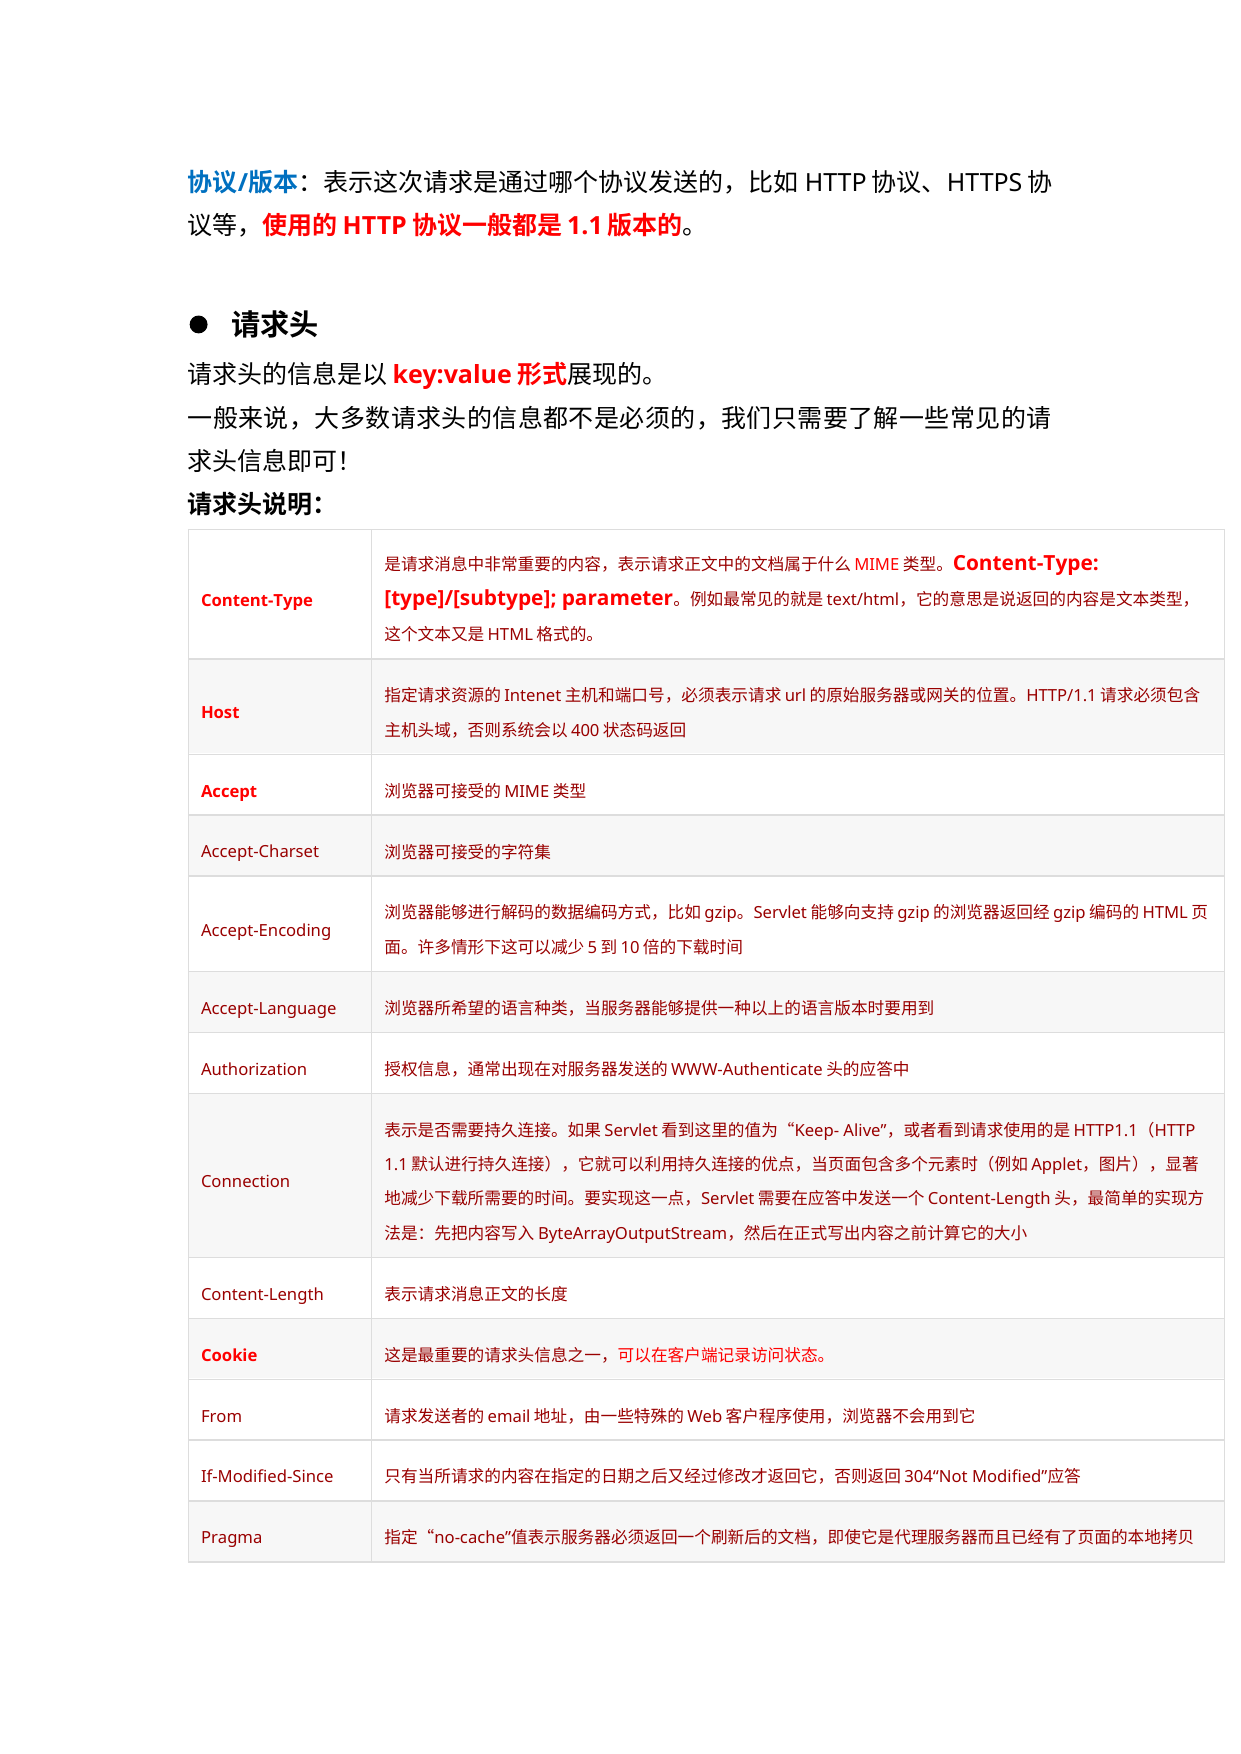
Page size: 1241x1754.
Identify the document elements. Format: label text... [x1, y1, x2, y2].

table_cell Accept-Encoding [189, 877, 371, 971]
table_cell 这是最重要的请求头信息之一，可以在客户端记录访问状态。 [372, 1319, 1224, 1378]
table_cell 浏览器所希望的语言种类，当服务器能够提供一种以上的语言版本时要用到 [372, 972, 1224, 1032]
table_cell Accept [189, 755, 371, 814]
table_cell 浏览器能够进行解码的数据编码方式，比如gzip。Servlet能够向支持gzip的浏览器返回经gzip编码的HTML页面。许多情形下这可以减少5到10倍的下载时间 [372, 877, 1224, 971]
table_cell If-Modified-Since [189, 1441, 371, 1500]
table_cell Connection [189, 1094, 371, 1257]
table_cell 表示请求消息正文的长度 [372, 1258, 1224, 1317]
text 一般来说，大多数请求头的信息都不是必须的，我们只需要了解一些常见的请求头信息即可！ [187, 398, 1053, 478]
table_cell From [189, 1380, 371, 1439]
list 请求头 [187, 290, 1053, 355]
table_cell 指定“no-cache”值表示服务器必须返回一个刷新后的文档，即使它是代理服务器而且已经有了页面的本地拷贝 [372, 1502, 1224, 1561]
table_cell 浏览器可接受的MIME类型 [372, 755, 1224, 814]
table_cell 只有当所请求的内容在指定的日期之后又经过修改才返回它，否则返回304“Not Modified”应答 [372, 1441, 1224, 1500]
table_cell Accept-Charset [189, 816, 371, 875]
text 请求头说明： [187, 485, 1053, 521]
table_cell Accept-Language [189, 972, 371, 1032]
table_cell Cookie [189, 1319, 371, 1378]
table_cell 请求发送者的email地址，由一些特殊的Web客户程序使用，浏览器不会用到它 [372, 1380, 1224, 1439]
table_cell 授权信息，通常出现在对服务器发送的WWW-Authenticate头的应答中 [372, 1033, 1224, 1092]
table_header Content-Type [189, 530, 371, 658]
table_cell 浏览器可接受的字符集 [372, 816, 1224, 875]
table_cell Content-Length [189, 1258, 371, 1317]
text 协议/版本：表示这次请求是通过哪个协议发送的，比如HTTP协议、HTTPS协议等，使用的HTTP协议一般都是1.1版本的。 [187, 162, 1053, 242]
text 请求头的信息是以key:value形式展现的。 [187, 355, 1053, 391]
table_cell 表示是否需要持久连接。如果Servlet看到这里的值为“Keep- Alive”，或者看到请求使用的是HTTP1.1（HTTP 1.1默认进行持久连接），它就可以利用持久连接的优点，当页面包含多个元素时（例如Applet，图片），显著地减少下载所需要的时间。要实现这一点，Servlet需要在应答中发送一个Content-Length头，最简单的实现方法是：先把内容写入 ByteArrayOutputStream，然后在正式写出内容之前计算它的大小 [372, 1094, 1224, 1257]
table_cell Pragma [189, 1502, 371, 1561]
table_cell 指定请求资源的Intenet主机和端口号，必须表示请求url的原始服务器或网关的位置。HTTP/1.1请求必须包含主机头域，否则系统会以400状态码返回 [372, 660, 1224, 753]
table_header 是请求消息中非常重要的内容，表示请求正文中的文档属于什么MIME类型。Content-Type: [type]/[subtype]; parameter。例如最常见的就是text/html，它的意思是说返回的内容是文本类型，这个文本又是HTML格式的。 [372, 530, 1224, 658]
table_cell Authorization [189, 1033, 371, 1092]
table_cell Host [189, 660, 371, 753]
